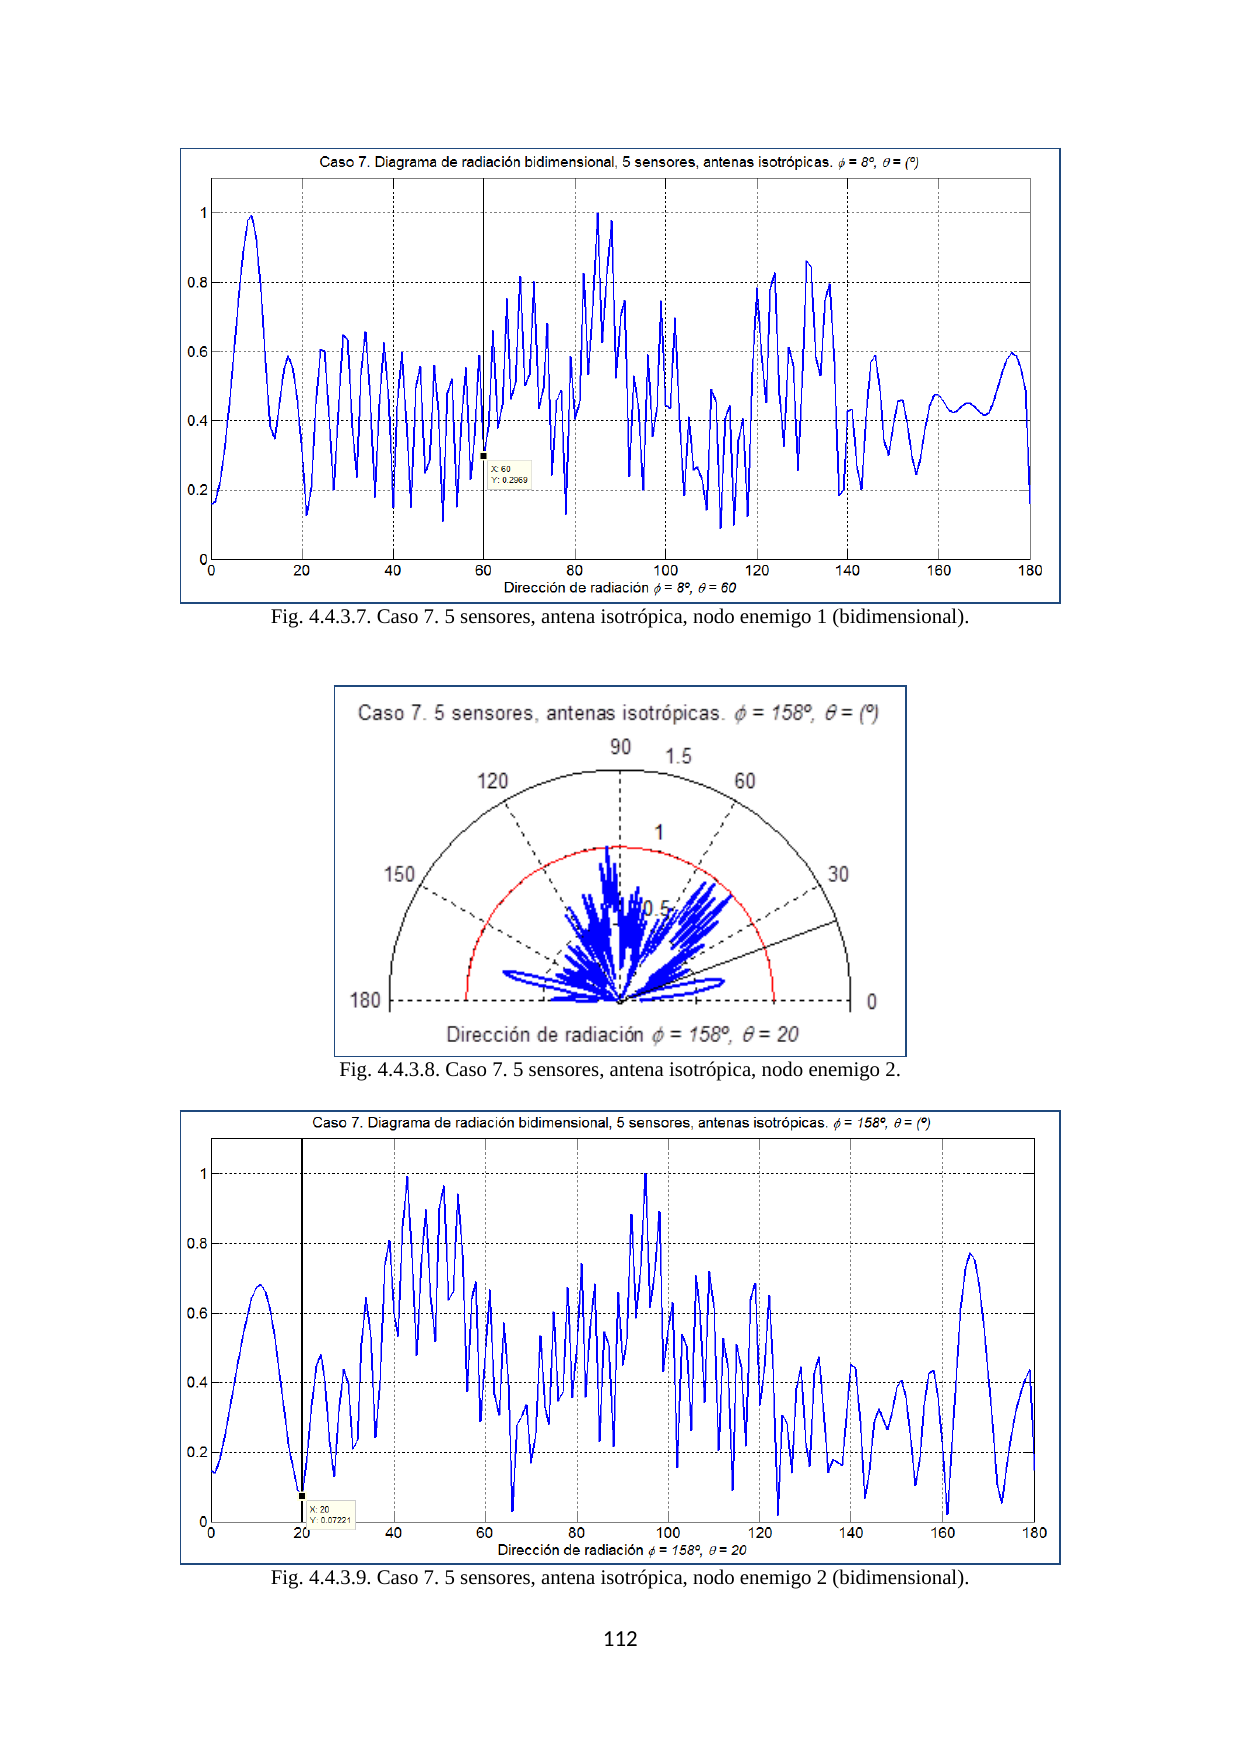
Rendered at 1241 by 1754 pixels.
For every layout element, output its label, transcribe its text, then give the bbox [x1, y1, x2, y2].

picture [335, 687, 905, 1056]
picture [181, 1112, 1059, 1563]
picture [181, 149, 1059, 602]
text Fig. 4.4.3.8. Caso 7. 5 sensores, antena isotrópica, nodo enemigo 2. [177, 1057, 1063, 1081]
